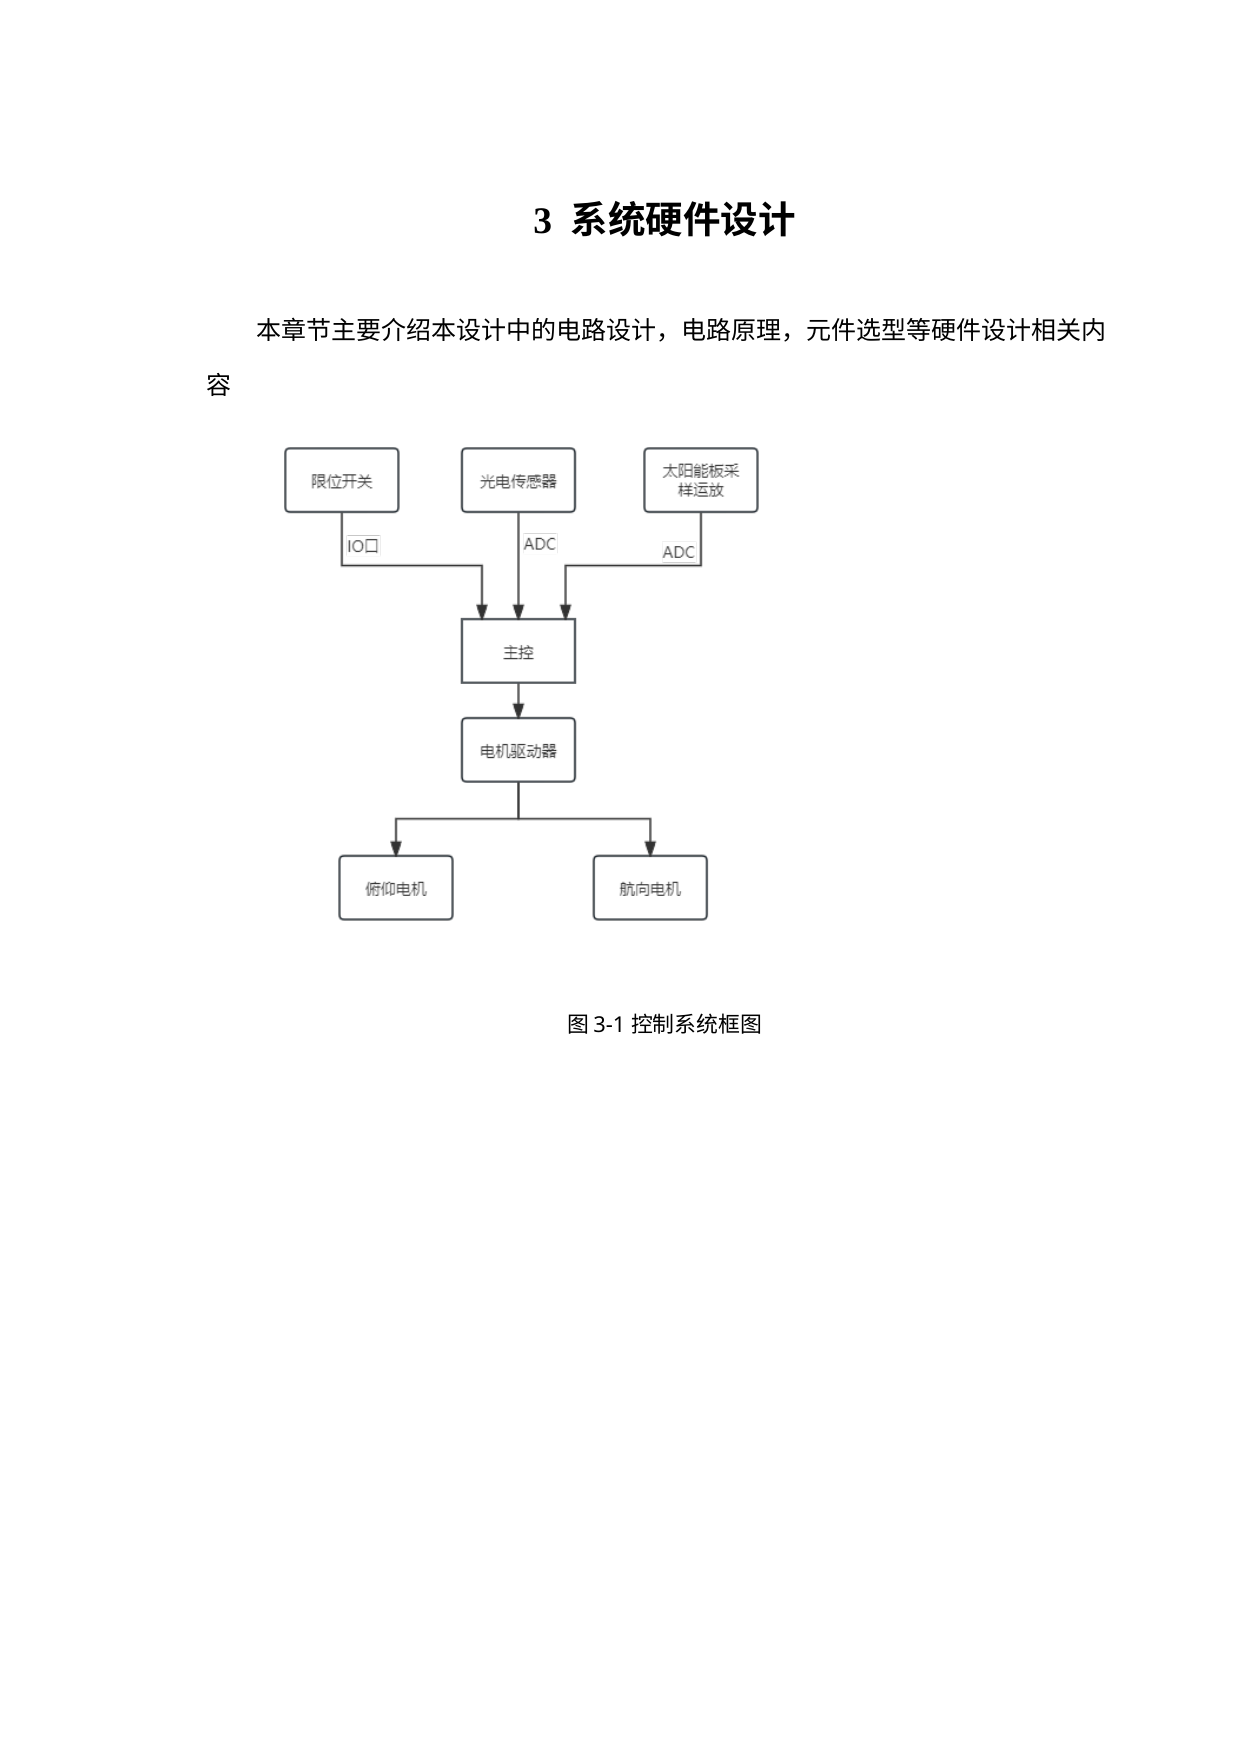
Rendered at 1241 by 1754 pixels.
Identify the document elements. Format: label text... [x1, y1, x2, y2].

text 本章节主要介绍本设计中的电路设计，电路原理，元件选型等硬件设计相关内容 [207, 311, 1122, 401]
text 图3-1 控制系统框图 [207, 1007, 1122, 1039]
subtitle 3 系统硬件设计 [207, 190, 1122, 244]
picture [256, 419, 787, 949]
